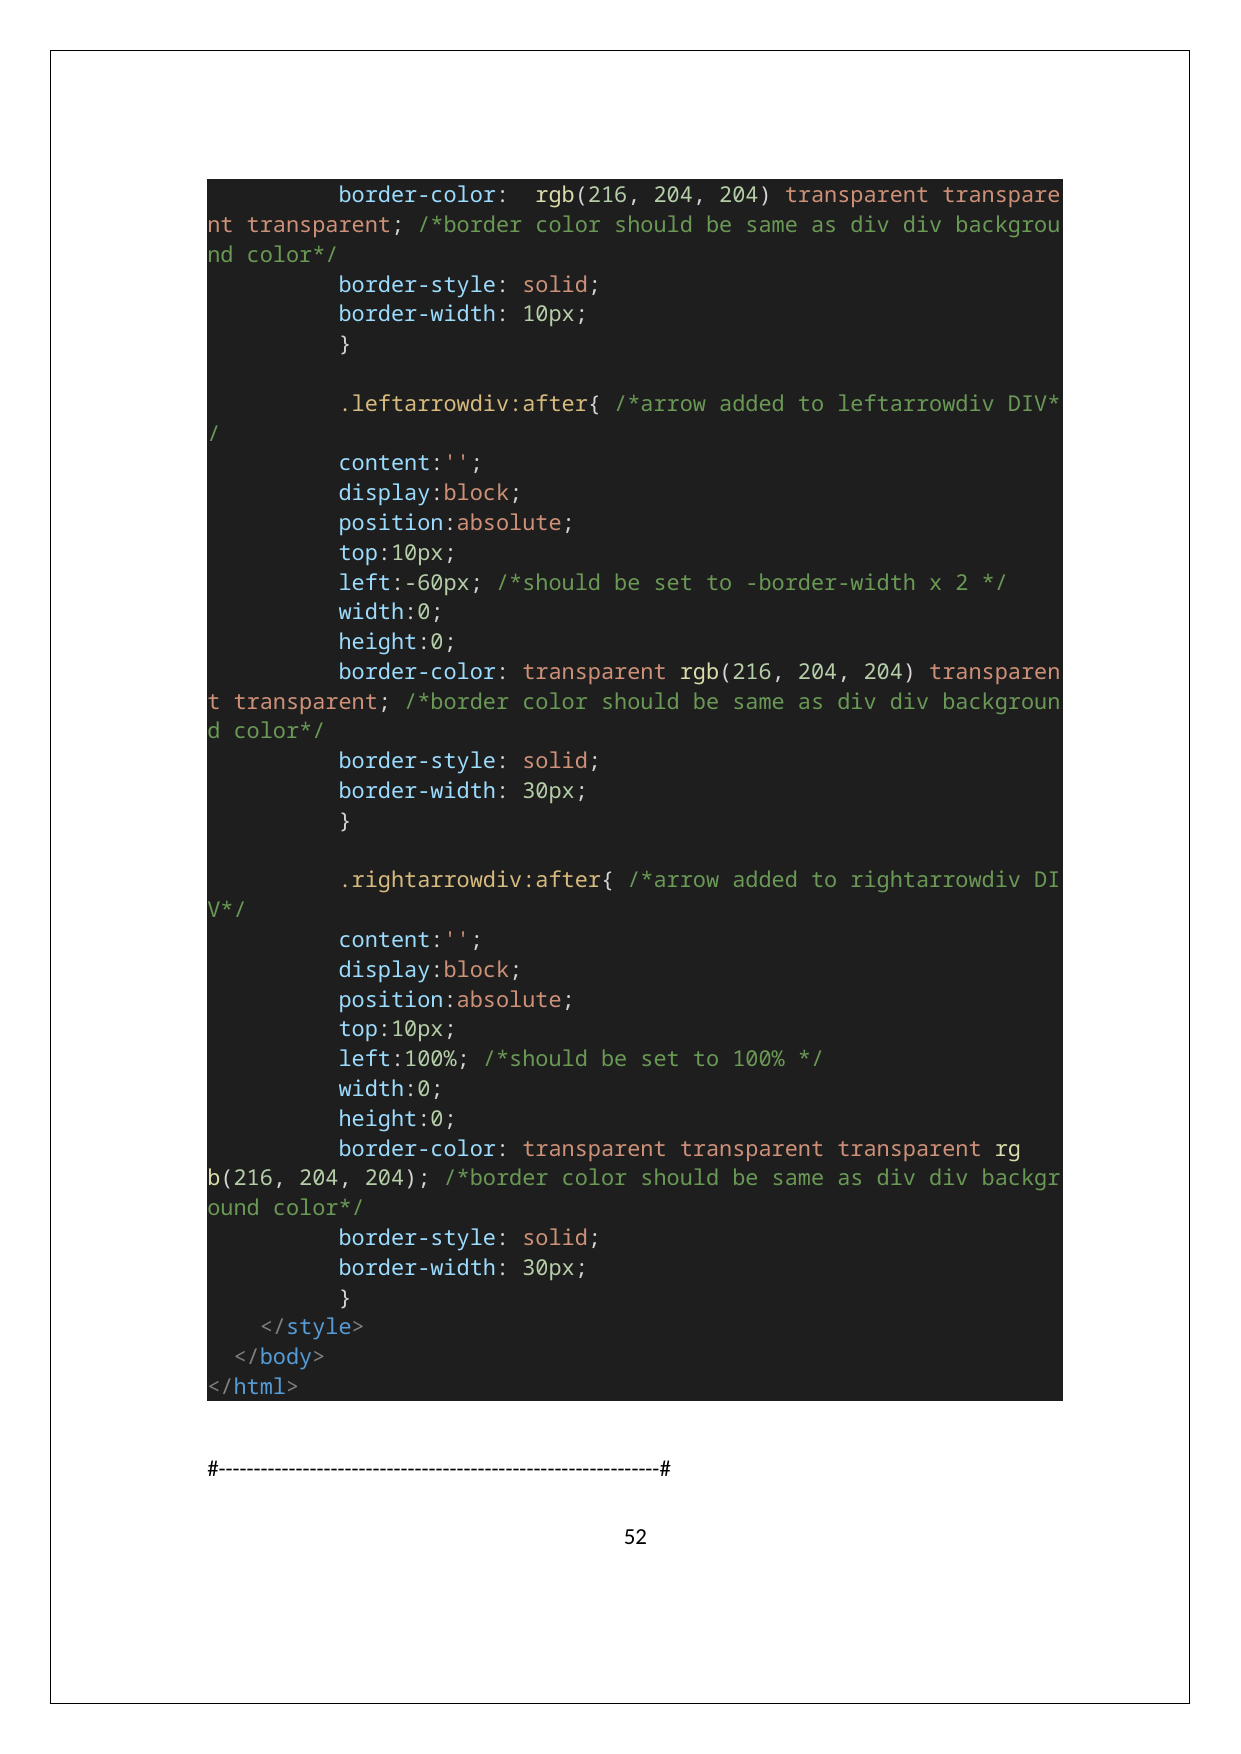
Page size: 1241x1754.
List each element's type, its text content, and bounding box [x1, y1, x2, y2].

text position:absolute; [207, 983, 1063, 1013]
text </style> [207, 1311, 1063, 1341]
text </html> [207, 1371, 1063, 1401]
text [207, 1454, 1063, 1482]
text content:''; [207, 924, 1063, 954]
text height:0; [207, 1103, 1063, 1132]
text .rightarrowdiv:after{ /*arrow added to rightarrowdiv DIV*/ [207, 864, 1063, 924]
text width:0; [207, 1073, 1063, 1103]
text display:block; [207, 954, 1063, 983]
text border-color: transparent rgb(216, 204, 204) transparent transparent; /*border color should be same as div div background color*/ [207, 656, 1063, 745]
text border-style: solid; [207, 1222, 1063, 1252]
text top:10px; [207, 1013, 1063, 1043]
text width:0; [207, 596, 1063, 626]
text top:10px; [207, 537, 1063, 566]
text border-width: 10px; [207, 298, 1063, 328]
text display:block; [207, 477, 1063, 507]
text border-color: rgb(216, 204, 204) transparent transparent transparent; /*border color should be same as div div background color*/ [207, 179, 1063, 268]
text left:100%; /*should be set to 100% */ [207, 1043, 1063, 1073]
text </body> [207, 1341, 1063, 1371]
text border-color: transparent transparent transparent rgb(216, 204, 204); /*border color should be same as div div background color*/ [207, 1132, 1063, 1222]
text .leftarrowdiv:after{ /*arrow added to leftarrowdiv DIV*/ [207, 388, 1063, 447]
text position:absolute; [207, 507, 1063, 537]
text height:0; [207, 626, 1063, 656]
text border-width: 30px; [207, 775, 1063, 805]
text border-style: solid; [207, 745, 1063, 775]
text } [207, 328, 1063, 358]
text left:-60px; /*should be set to -border-width x 2 */ [207, 566, 1063, 596]
text border-width: 30px; [207, 1252, 1063, 1281]
text border-style: solid; [207, 268, 1063, 298]
text content:''; [207, 447, 1063, 477]
text } [207, 805, 1063, 834]
text } [207, 1281, 1063, 1311]
